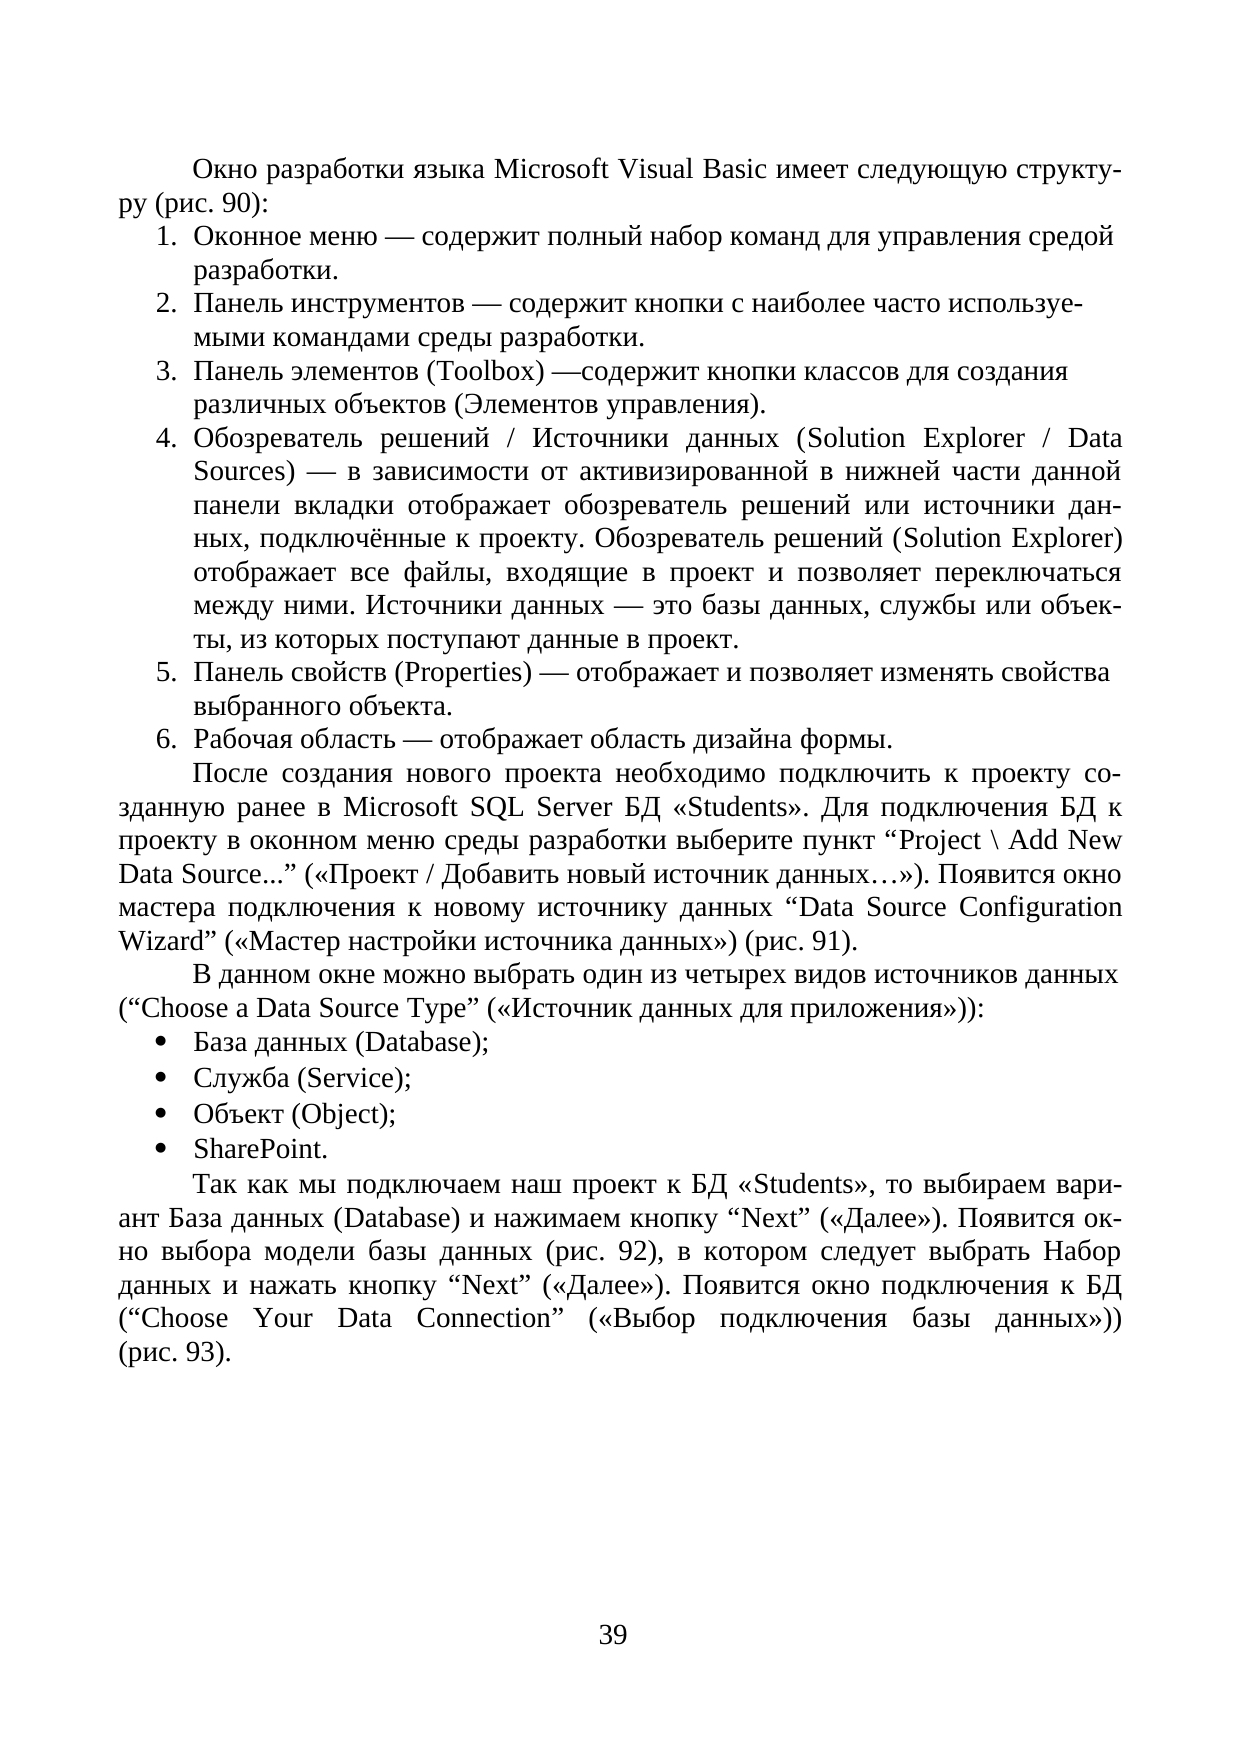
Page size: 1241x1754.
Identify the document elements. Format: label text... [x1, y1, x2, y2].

list Панель свойств (Properties) — отображает и позволяет изменять свойства выбранного объекта. [156, 654, 1123, 722]
text После создания нового проекта необходимо подключить к проекту со- зданную ранее в Microsoft SQL Server БД «Students». Для подключения БД к проекту в оконном меню среды разработки выберите пункт “Project \ Add New Data Source...” («Проект / Добавить новый источник данных…»). Появится окно мастера подключения к новому источнику данных “Data Source Configuration Wizard” («Мастер настройки источника данных») (рис. 91). [118, 755, 1123, 956]
list Служба (Service); [156, 1059, 1184, 1095]
list Оконное меню — содержит полный набор команд для управления средой разработки. [156, 218, 1123, 285]
text Так как мы подключаем наш проект к БД «Students», то выбираем вари- ант База данных (Database) и нажимаем кнопку “Next” («Далее»). Появится ок- но выбора модели базы данных (рис. 92), в котором следует выбрать Набор данных и нажать кнопку “Next” («Далее»). Появится окно подключения к БД (“Choose Your Data Connection” («Выбор подключения базы данных»)) (рис. 93). [118, 1166, 1123, 1367]
text В данном окне можно выбрать один из четырех видов источников данных [192, 956, 1184, 990]
list SharePoint. [156, 1131, 1184, 1166]
text (“Choose a Data Source Type” («Источник данных для приложения»)): [118, 990, 1184, 1023]
list Рабочая область — отображает область дизайна формы. [156, 722, 1184, 755]
text Окно разработки языка Microsoft Visual Basic имеет следующую структу- ру (рис. 90): [118, 151, 1123, 218]
list Обозреватель решений / Источники данных (Solution Explorer / Data Sources) — в зависимости от активизированной в нижней части данной панели вкладки отображает обозреватель решений или источники дан- ных, подключённые к проекту. Обозреватель решений (Solution Explorer) отображает все файлы, входящие в проект и позволяет переключаться между ними. Источники данных — это базы данных, службы или объек- ты, из которых поступают данные в проект. [156, 420, 1123, 654]
list Объект (Object); [156, 1095, 1184, 1131]
list База данных (Database); [156, 1023, 1184, 1059]
list Панель инструментов — содержит кнопки с наиболее часто используе- мыми командами среды разработки. [156, 286, 1122, 353]
list Панель элементов (Toolbox) —содержит кнопки классов для создания различных объектов (Элементов управления). [156, 353, 1122, 420]
